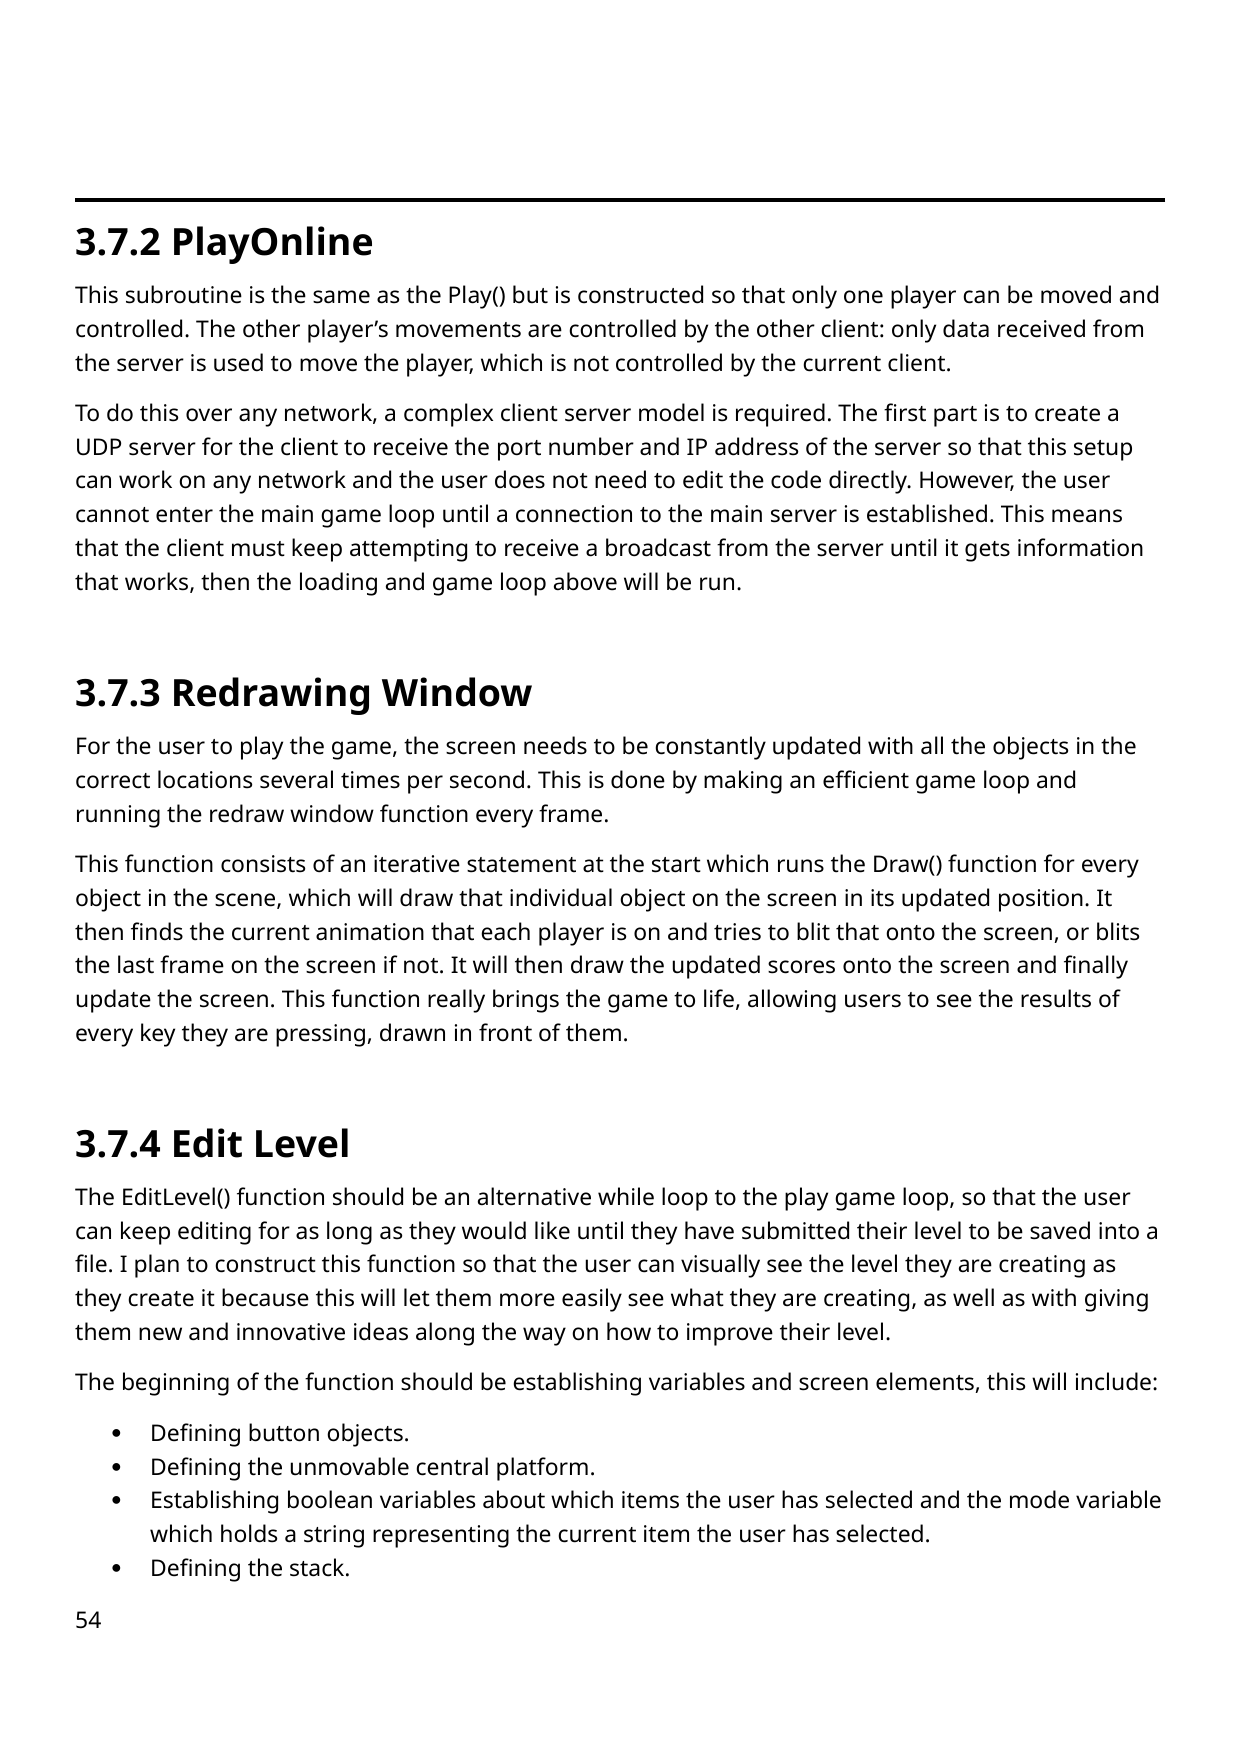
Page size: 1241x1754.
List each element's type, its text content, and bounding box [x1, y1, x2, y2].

subtitle PlayOnline [75, 216, 1165, 267]
text The beginning of the function should be establishing variables and screen elements, this will include: [75, 1366, 1165, 1398]
text To do this over any network, a complex client server model is required. The first part is to create a UDP server for the client to receive the port number and IP address of the server so that this setup can work on any network and the user does not need to edit the code directly. However, the user cannot enter the main game loop until a connection to the main server is established. This means that the client must keep attempting to receive a broadcast from the server until it gets information that works, then the loading and game loop above will be run. [75, 397, 1165, 597]
list Defining button objects. [112, 1417, 1165, 1448]
subtitle Edit Level [75, 1117, 1165, 1168]
list Establishing boolean variables about which items the user has selected and the mode variable which holds a string representing the current item the user has selected. [112, 1484, 1165, 1549]
text The EditLevel() function should be an alternative while loop to the play game loop, so that the user can keep editing for as long as they would like until they have submitted their level to be saved into a file. I plan to construct this function so that the user can visually see the level they are creating as they create it because this will let them more easily see what they are creating, as well as with giving them new and innovative ideas along the way on how to improve their level. [75, 1181, 1165, 1347]
text This function consists of an iterative statement at the start which runs the Draw() function for every object in the scene, which will draw that individual object on the screen in its updated position. It then finds the current animation that each player is on and tries to blit that onto the screen, or blits the last frame on the screen if not. It will then draw the updated scores onto the screen and finally update the screen. This function really brings the game to life, allowing users to see the results of every key they are pressing, drawn in front of them. [75, 848, 1165, 1048]
list Defining the unmovable central platform. [112, 1451, 1165, 1482]
subtitle Redrawing Window [75, 667, 1165, 718]
text This subroutine is the same as the Play() but is constructed so that only one player can be moved and controlled. The other player’s movements are controlled by the other client: only data received from the server is used to move the player, which is not controlled by the current client. [75, 279, 1165, 378]
list Defining the stack. [112, 1552, 1165, 1583]
text For the user to play the game, the screen needs to be constantly updated with all the objects in the correct locations several times per second. This is done by making an efficient game loop and running the redraw window function every frame. [75, 730, 1165, 829]
